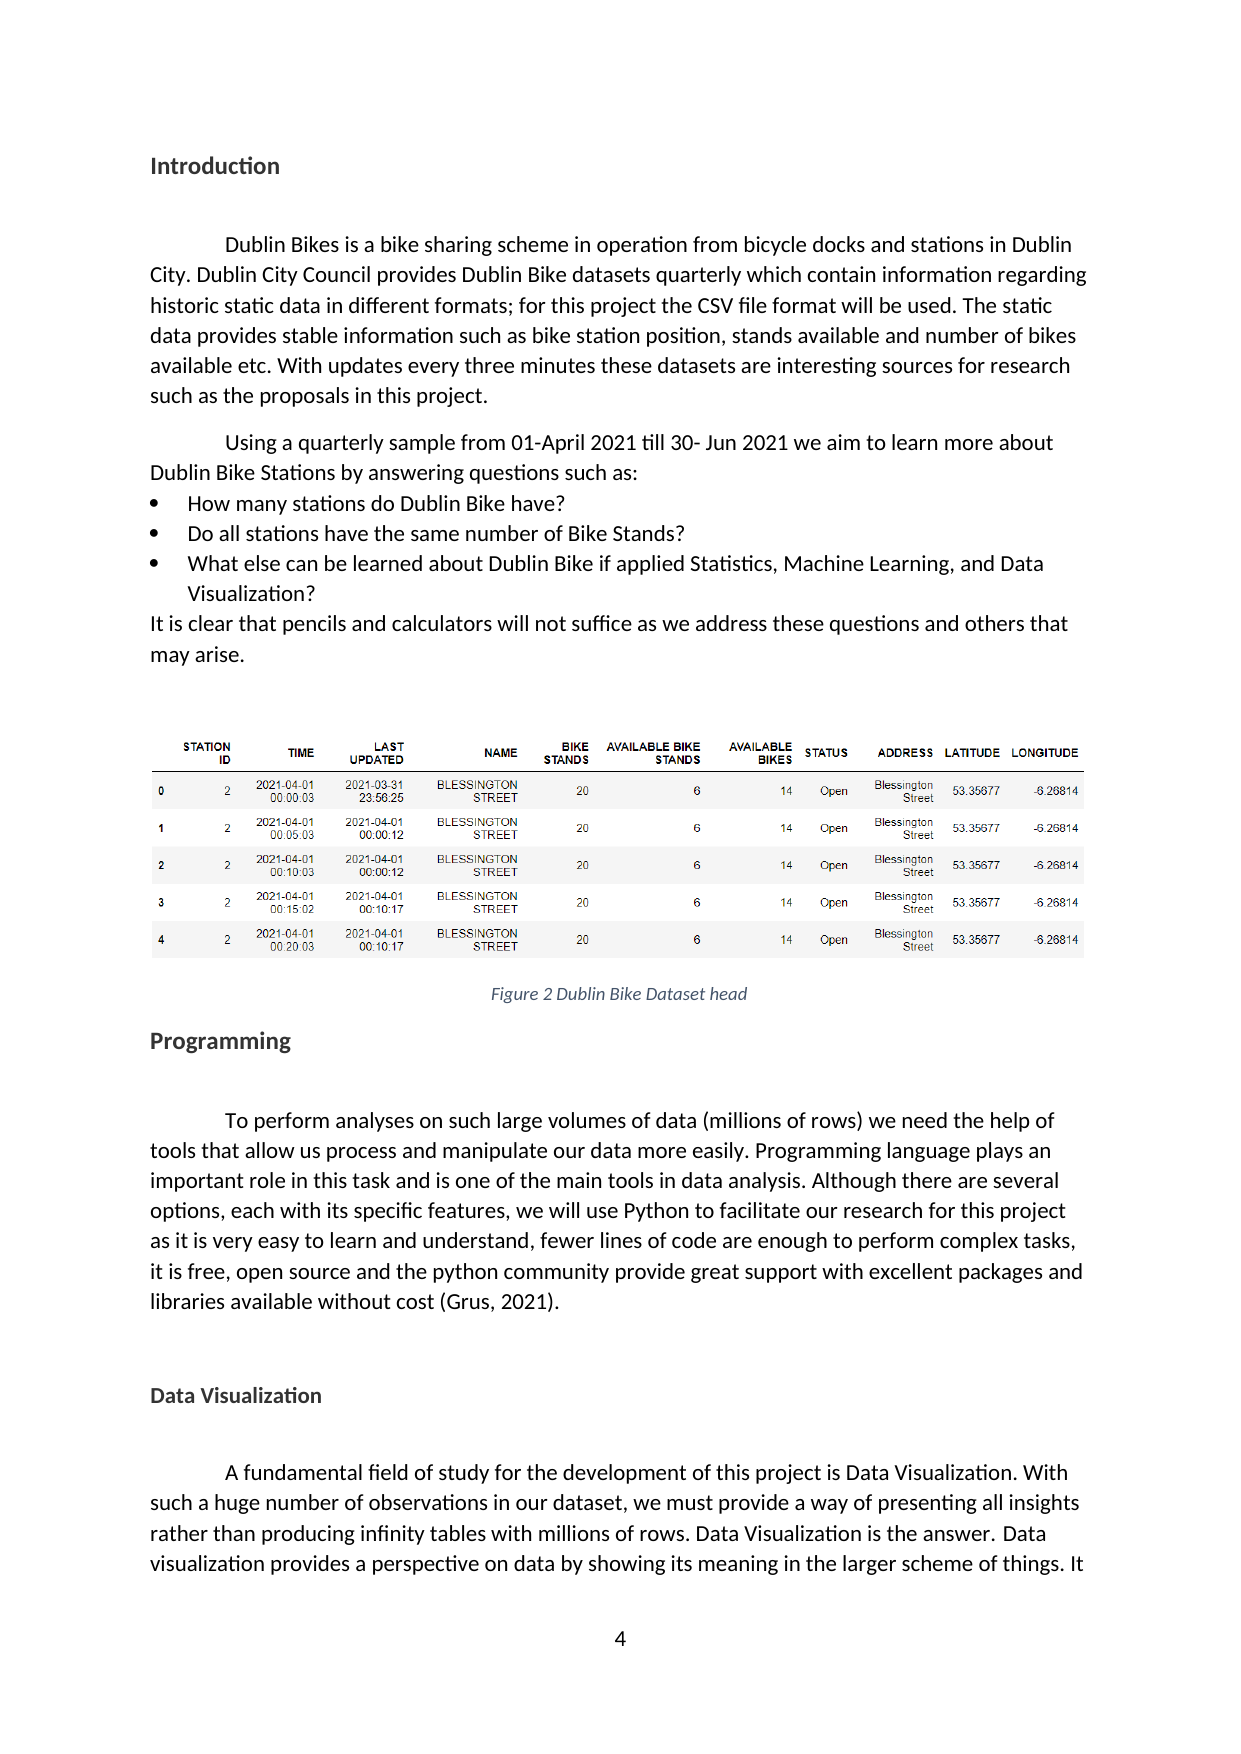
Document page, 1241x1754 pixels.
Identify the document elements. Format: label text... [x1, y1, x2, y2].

subtitle Introduction [150, 150, 1090, 181]
text Figure 2 Dublin Bike Dataset head [150, 982, 1090, 1004]
text Using a quarterly sample from 01-April 2021 till 30- Jun 2021 we aim to learn more about Dublin Bike Stations by answering questions such as: [150, 428, 1090, 486]
subtitle Programming [150, 1025, 1090, 1056]
text Dublin Bikes is a bike sharing scheme in operation from bicycle docks and stations in Dublin City. Dublin City Council provides Dublin Bike datasets quarterly which contain information regarding historic static data in different formats; for this project the CSV file format will be used. The static data provides stable information such as bike station position, stands available and number of bikes available etc. With updates every three minutes these datasets are interesting sources for research such as the proposals in this project. [150, 230, 1090, 409]
list What else can be learned about Dublin Bike if applied Statistics, Machine Learning, and Data Visualization? [150, 549, 1090, 607]
list Do all stations have the same number of Bike Stands? [150, 519, 1090, 547]
text It is clear that pencils and calculators will not suffice as we address these questions and others that may arise. [150, 609, 1090, 668]
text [150, 1458, 1090, 1577]
picture [150, 733, 1091, 963]
list How many stations do Dublin Bike have? [150, 489, 1090, 517]
text To perform analyses on such large volumes of data (millions of rows) we need the help of tools that allow us process and manipulate our data more easily. Programming language plays an important role in this task and is one of the main tools in data analysis. Although there are several options, each with its specific features, we will use Python to facilitate our research for this project as it is very easy to learn and understand, fewer lines of code are enough to perform complex tasks, it is free, open source and the python community provide great support with excellent packages and libraries available without cost (Grus, 2021). [150, 1106, 1090, 1315]
subtitle Data Visualization [150, 1381, 1090, 1409]
